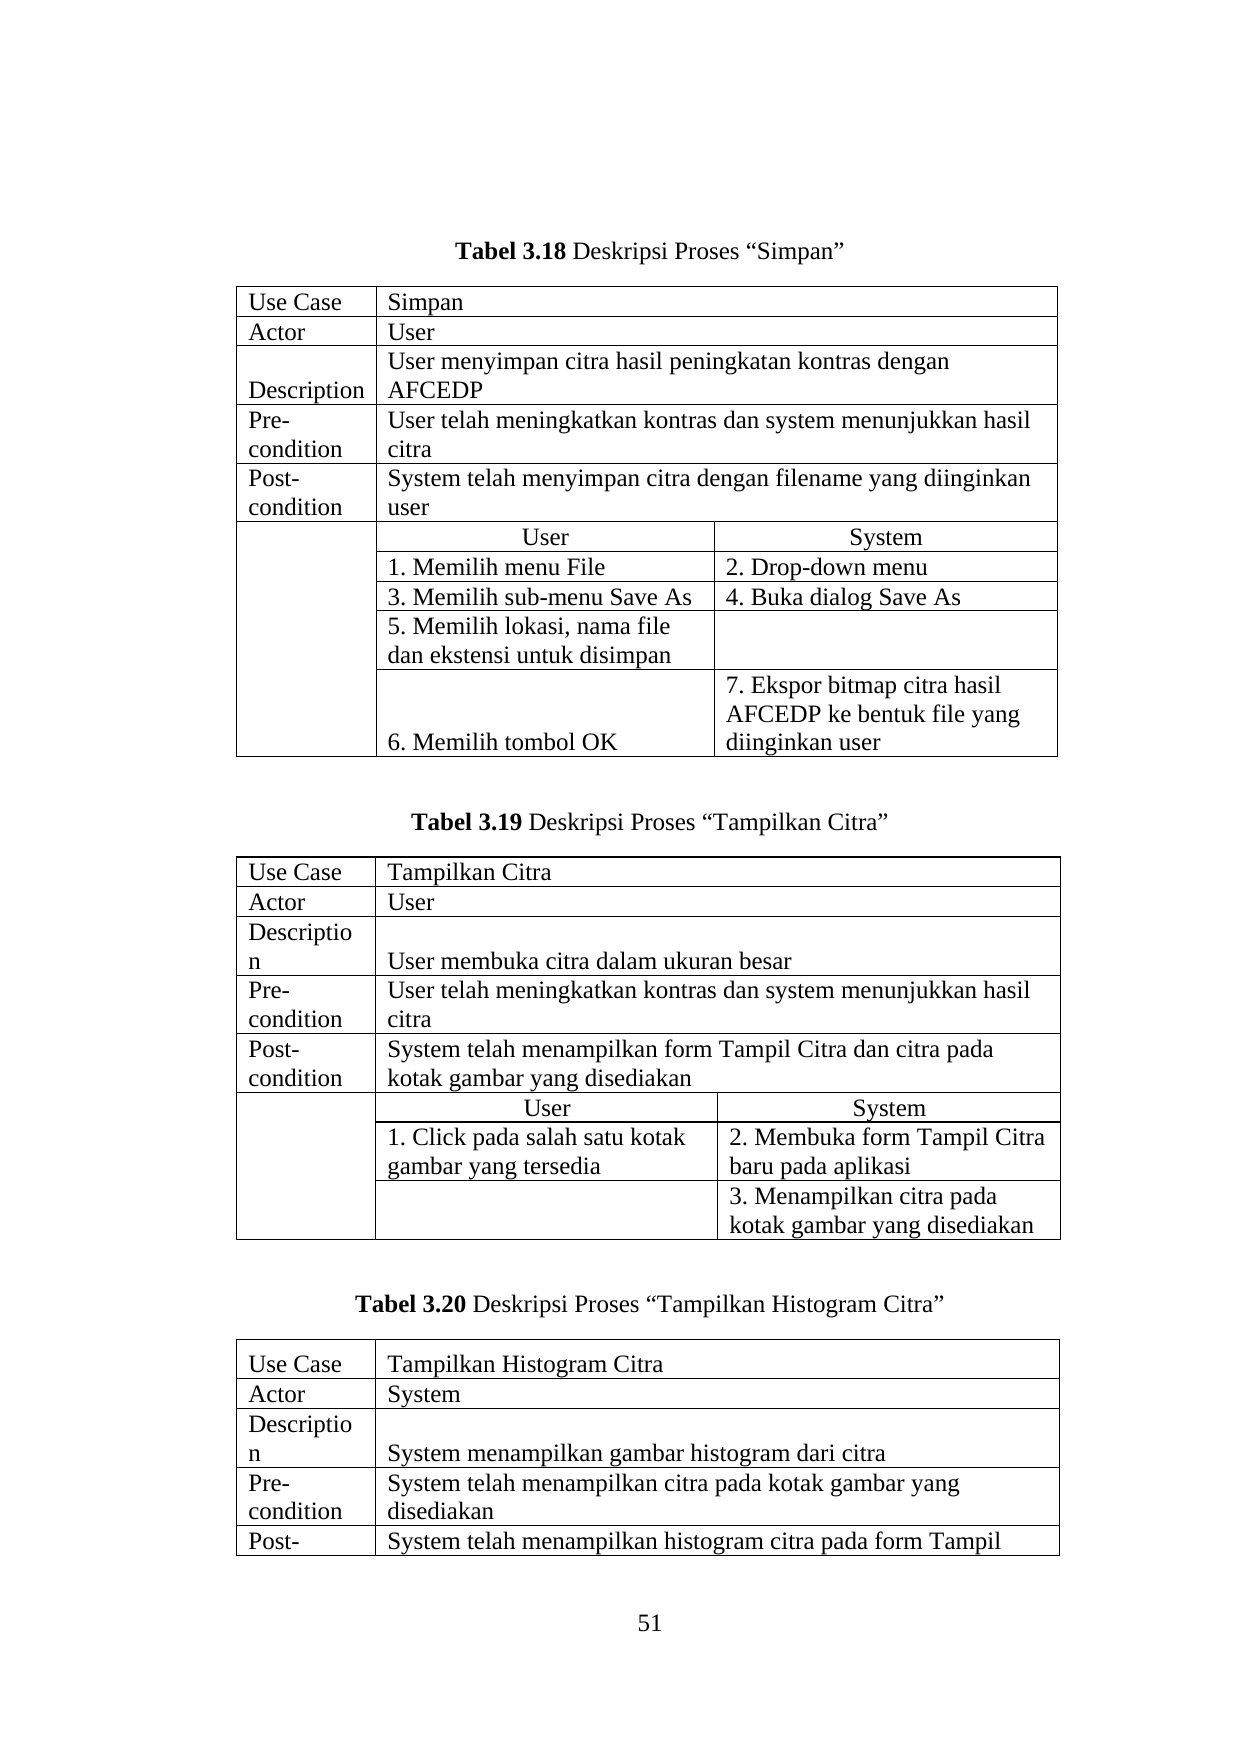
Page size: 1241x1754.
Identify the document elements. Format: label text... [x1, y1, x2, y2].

table_cell Description [237, 346, 376, 404]
table_cell Post-condition [237, 1526, 375, 1555]
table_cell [376, 1526, 1059, 1555]
table_cell 6. Memilih tombol OK [377, 670, 714, 756]
table_cell Description [237, 917, 375, 974]
table_cell Post-condition [237, 1034, 375, 1092]
table_cell 2. Drop-down menu [715, 552, 1057, 581]
table_cell Actor [237, 317, 376, 345]
table_cell 3. Memilih sub-menu Save As [377, 582, 714, 610]
table_cell Pre-condition [237, 1468, 375, 1525]
table_cell 1. Click pada salah satu kotak gambar yang tersedia [376, 1123, 717, 1180]
table_cell Actor [237, 887, 375, 916]
table_cell User [377, 522, 714, 551]
table_cell System menampilkan gambar histogram dari citra [376, 1409, 1059, 1467]
table_cell Actor [237, 1379, 375, 1408]
table_cell User telah meningkatkan kontras dan system menunjukkan hasil citra [376, 976, 1060, 1033]
table_header Use Case [237, 858, 375, 886]
table_header Use Case [237, 287, 376, 316]
table_cell User [376, 887, 1060, 916]
table_header Tampilkan Histogram Citra [376, 1340, 1059, 1378]
table_cell 3. Menampilkan citra pada kotak gambar yang disediakan [718, 1181, 1060, 1238]
table_cell 4. Buka dialog Save As [715, 582, 1057, 610]
table_cell 2. Membuka form Tampil Citra baru pada aplikasi [718, 1123, 1060, 1180]
table_cell 5. Memilih lokasi, nama file dan ekstensi untuk disimpan [377, 611, 714, 669]
table_cell System [715, 522, 1057, 551]
table_cell User telah meningkatkan kontras dan system menunjukkan hasil citra [377, 405, 1057, 462]
table_cell Pre-condition [237, 976, 375, 1033]
table_cell System [718, 1093, 1060, 1121]
table_cell 1. Memilih menu File [377, 552, 714, 581]
table_cell User menyimpan citra hasil peningkatan kontras dengan AFCEDP [377, 346, 1057, 404]
table_cell [715, 611, 1057, 669]
table_cell System telah menampilkan citra pada kotak gambar yang disediakan [376, 1468, 1059, 1525]
table_cell 7. Ekspor bitmap citra hasil AFCEDP ke bentuk file yang diinginkan user [715, 670, 1057, 756]
table_cell User [377, 317, 1057, 345]
table_cell Post-condition [237, 464, 376, 521]
table_cell System [376, 1379, 1059, 1408]
table_cell System telah menyimpan citra dengan filename yang diinginkan user [377, 464, 1057, 521]
table_cell Description [237, 1409, 375, 1467]
table_header Tampilkan Citra [376, 858, 1060, 886]
table_cell User membuka citra dalam ukuran besar [376, 917, 1060, 974]
table_cell User [376, 1093, 717, 1121]
table_header Use Case [237, 1340, 375, 1378]
table_cell System telah menampilkan form Tampil Citra dan citra pada kotak gambar yang disediakan [376, 1034, 1060, 1092]
table_header Simpan [377, 287, 1057, 316]
table_cell [237, 522, 376, 756]
table_cell [376, 1181, 717, 1238]
table_cell [237, 1093, 375, 1238]
table_cell Pre-condition [237, 405, 376, 462]
